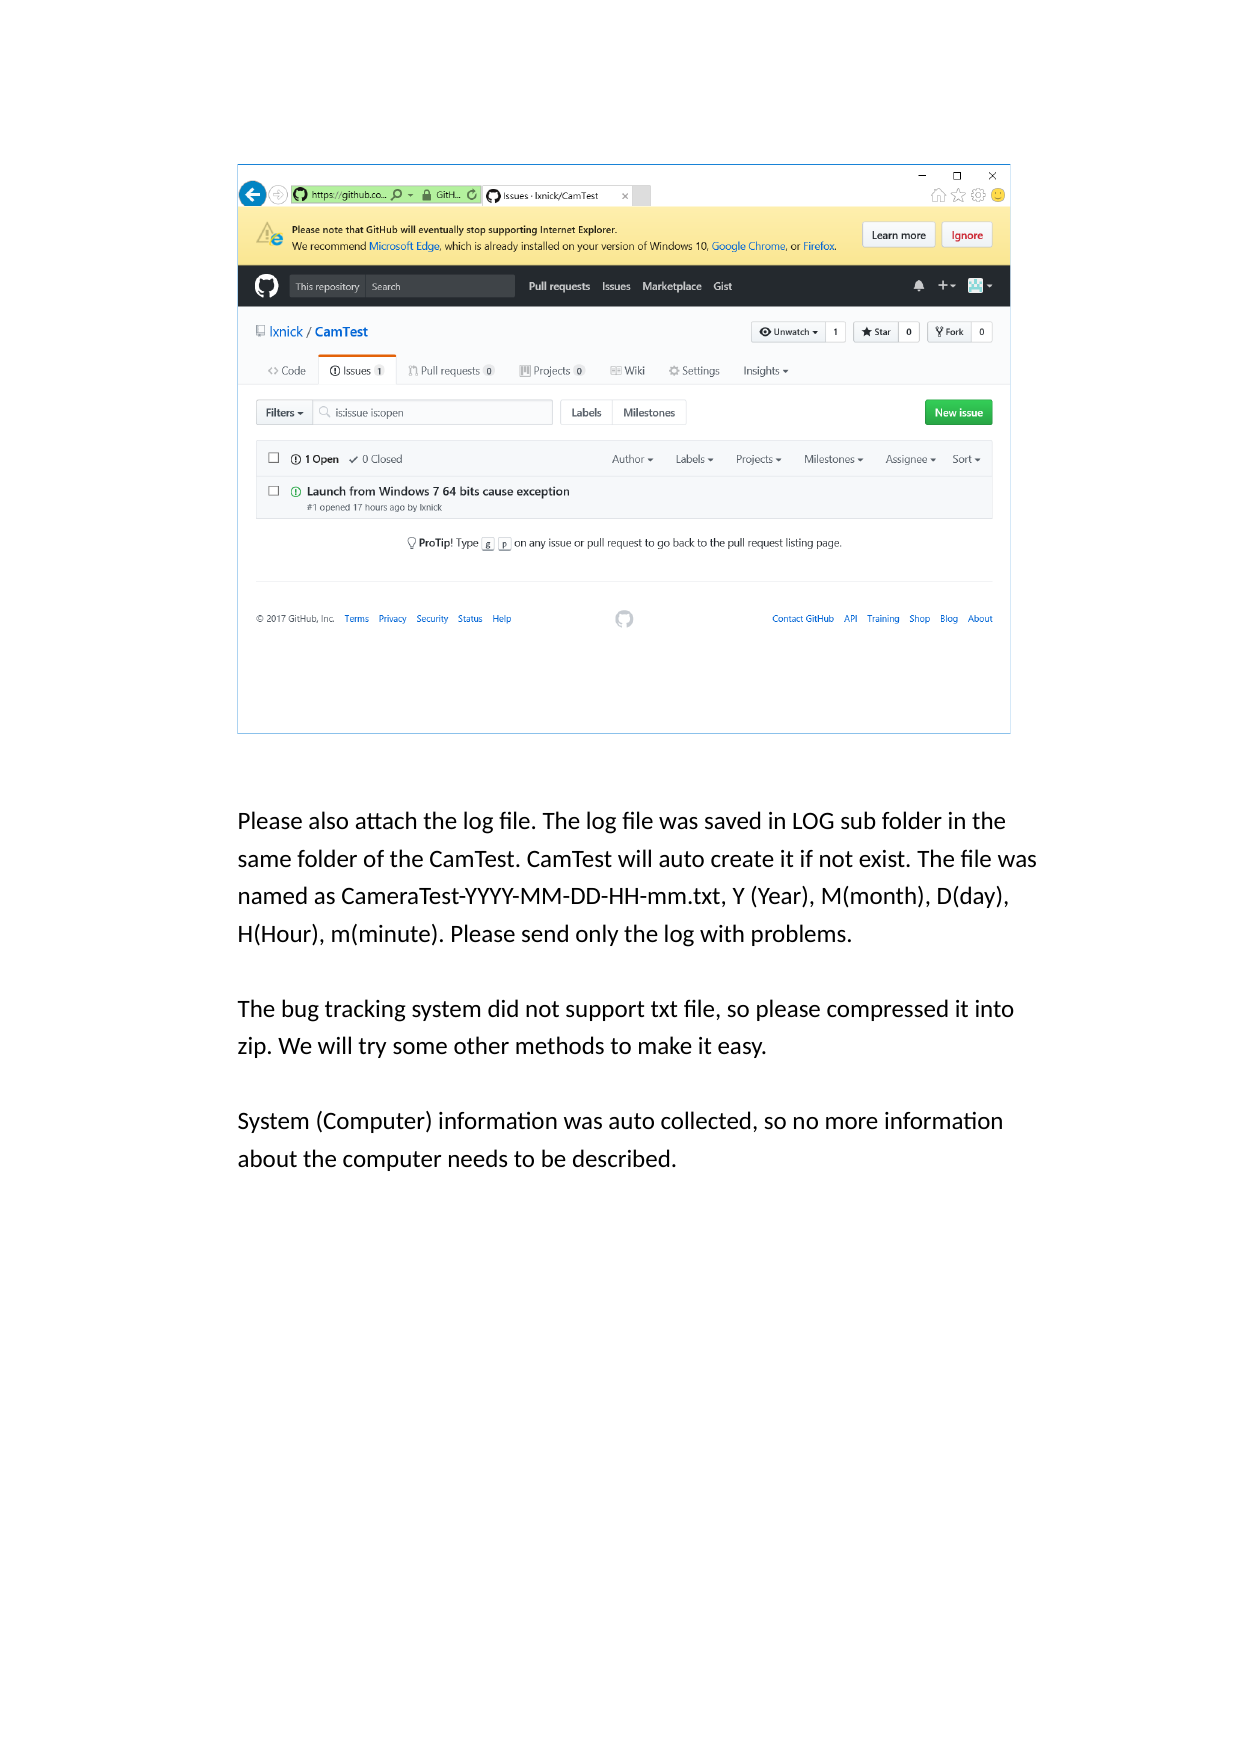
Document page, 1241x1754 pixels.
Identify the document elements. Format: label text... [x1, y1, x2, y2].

picture [237, 164, 1011, 734]
text Please also attach the log file. The log file was saved in LOG sub folder in the same folder of the CamTest. CamTest will auto create it if not exist. The file was named as CameraTest-YYYY-MM-DD-HH-mm.txt, Y (Year), M(month), D(day), H(Hour), m(minute). Please send only the log with problems. [237, 802, 1053, 952]
text System (Computer) information was auto collected, so no more information about the computer needs to be described. [237, 1102, 1053, 1177]
text The bug tracking system did not support txt file, so please compressed it into zip. We will try some other methods to make it easy. [237, 989, 1053, 1064]
